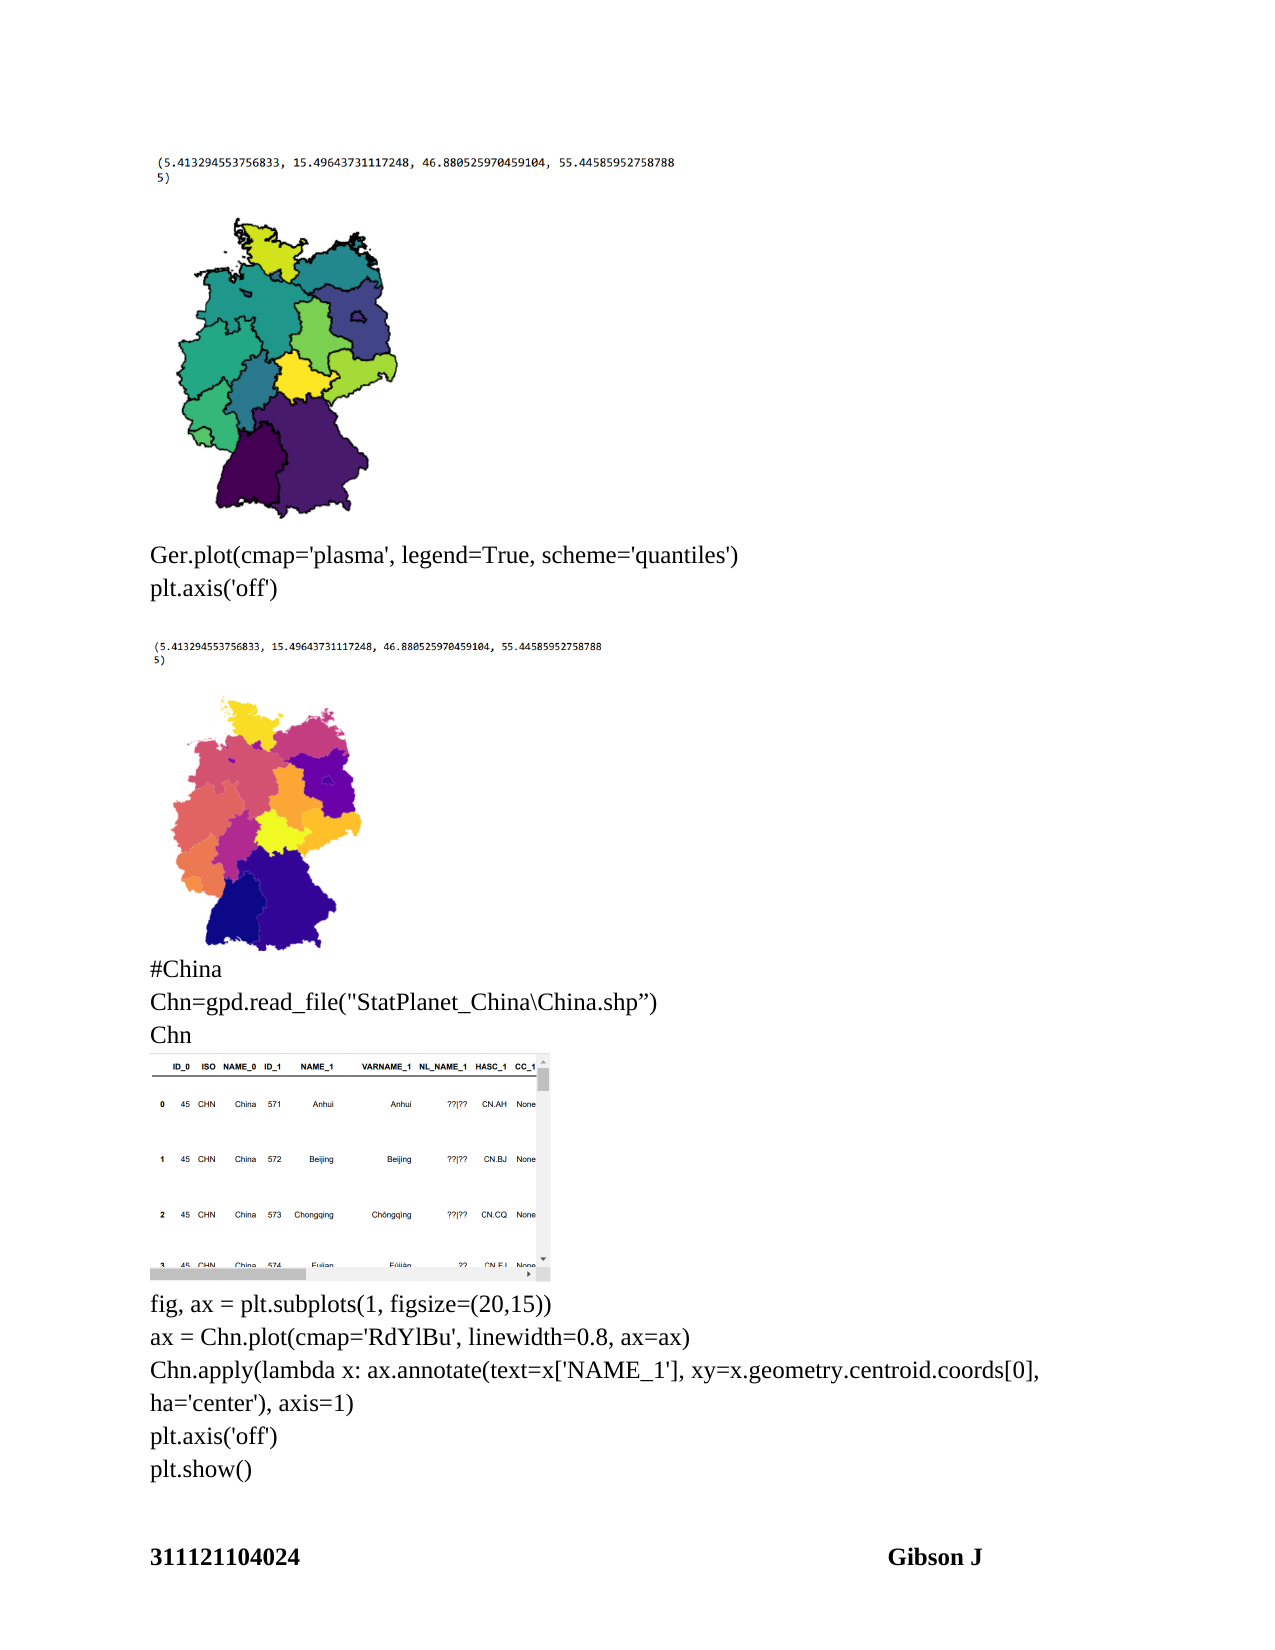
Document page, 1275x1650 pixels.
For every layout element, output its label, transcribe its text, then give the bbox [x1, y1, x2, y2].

text #China [150, 954, 1125, 983]
picture [150, 150, 682, 537]
picture [150, 639, 615, 951]
text plt.show() [150, 1454, 1125, 1483]
text plt.axis('off') [150, 573, 1125, 602]
text Chn.apply(lambda x: ax.annotate(text=x['NAME_1'], xy=x.geometry.centroid.coords[0], ha='center'), axis=1) [150, 1355, 1125, 1417]
text fig, ax = plt.subplots(1, figsize=(20,15)) [150, 1289, 1125, 1318]
picture [150, 1053, 553, 1286]
text Ger.plot(cmap='plasma', legend=True, scheme='quantiles') [150, 540, 1125, 569]
text plt.axis('off') [150, 1421, 1125, 1450]
text ax = Chn.plot(cmap='RdYlBu', linewidth=0.8, ax=ax) [150, 1322, 1125, 1351]
text Chn [150, 1020, 1125, 1049]
text Chn=gpd.read_file("StatPlanet_China\China.shp”) [150, 987, 1125, 1016]
